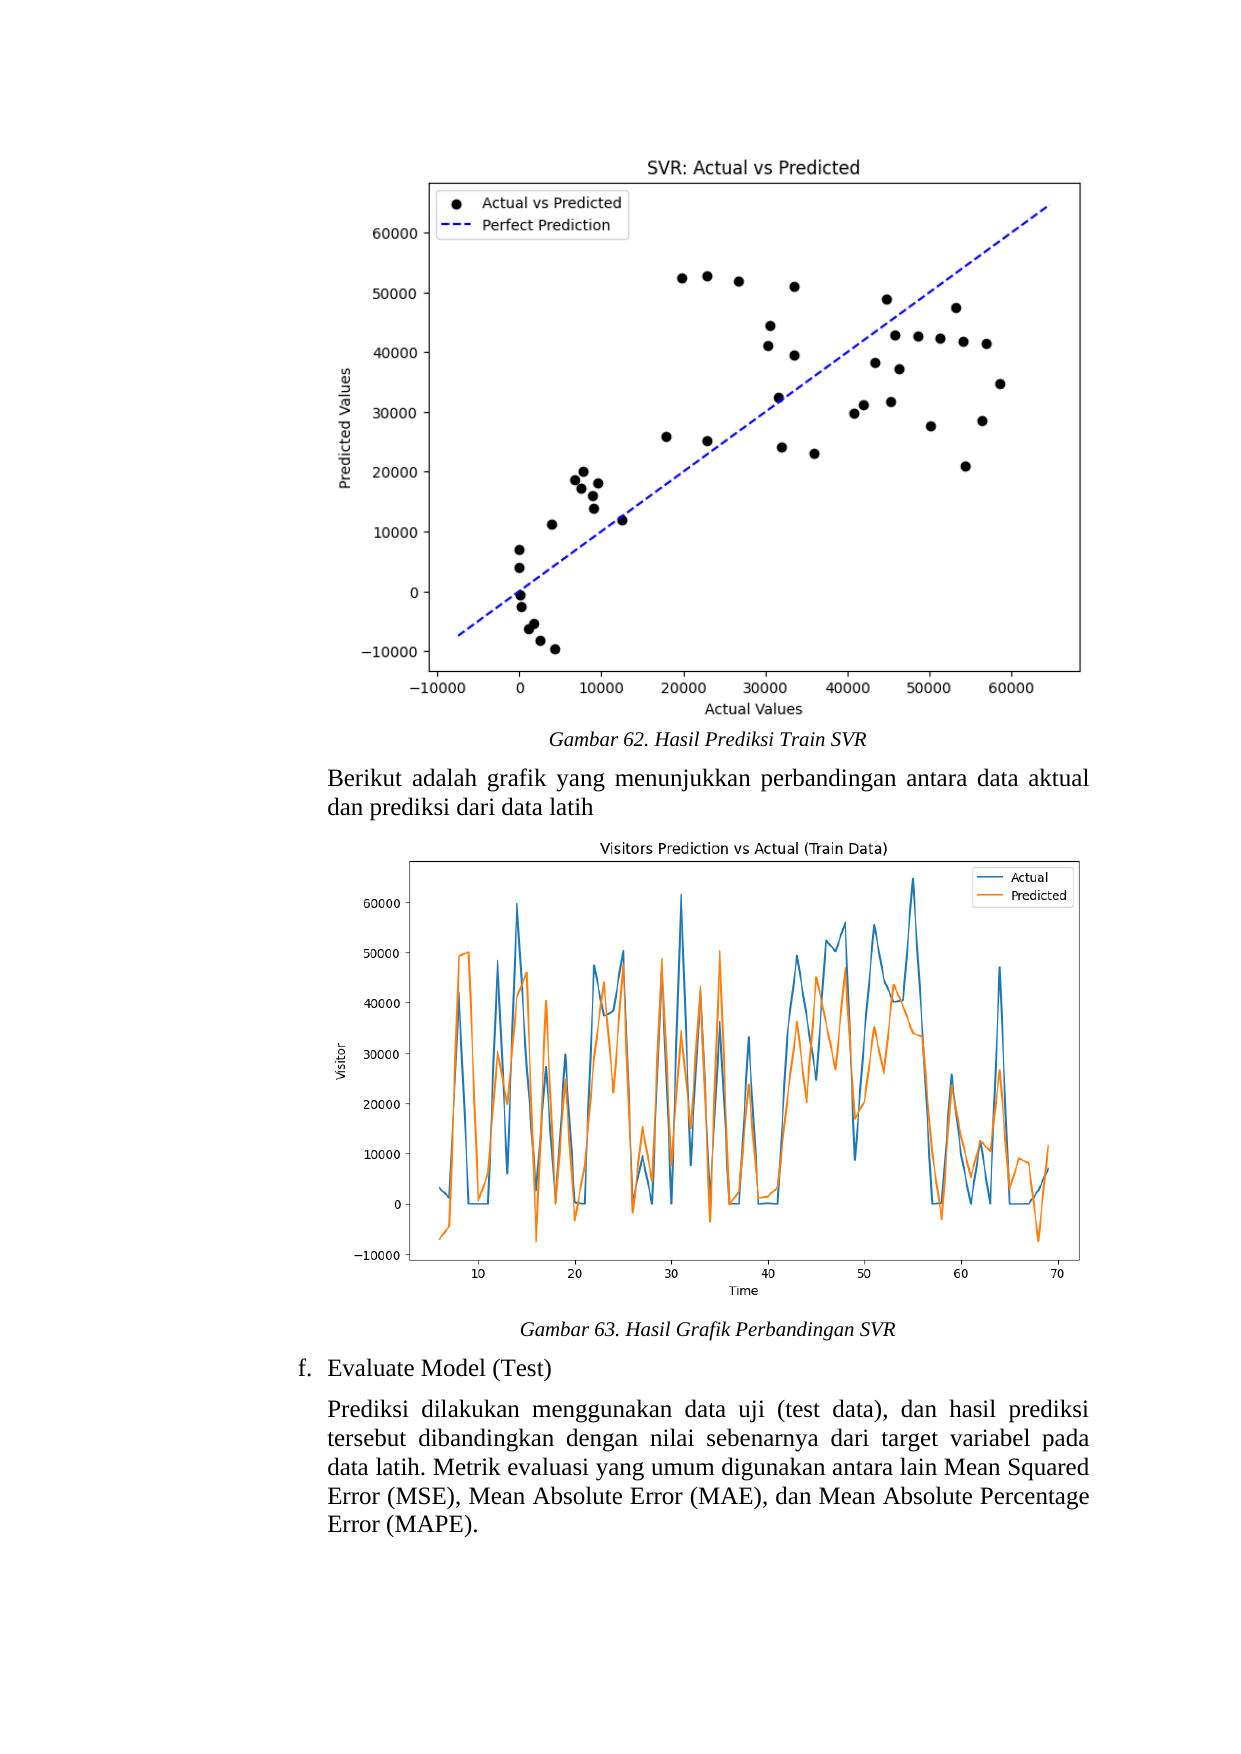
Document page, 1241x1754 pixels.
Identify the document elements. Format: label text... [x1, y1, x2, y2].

text Prediksi dilakukan menggunakan data uji (test data), dan hasil prediksi tersebut dibandingkan dengan nilai sebenarnya dari target variabel pada data latih. Metrik evaluasi yang umum digunakan antara lain Mean Squared Error (MSE), Mean Absolute Error (MAE), dan Mean Absolute Percentage Error (MAPE). [327, 1394, 1090, 1538]
list Evaluate Model (Test) [298, 1353, 1090, 1382]
picture [329, 150, 1089, 727]
picture [327, 833, 1086, 1305]
subtitle Gambar 63. Hasil Grafik Perbandingan SVR [327, 1317, 1090, 1341]
text Berikut adalah grafik yang menunjukkan perbandingan antara data aktual dan prediksi dari data latih [327, 763, 1090, 821]
